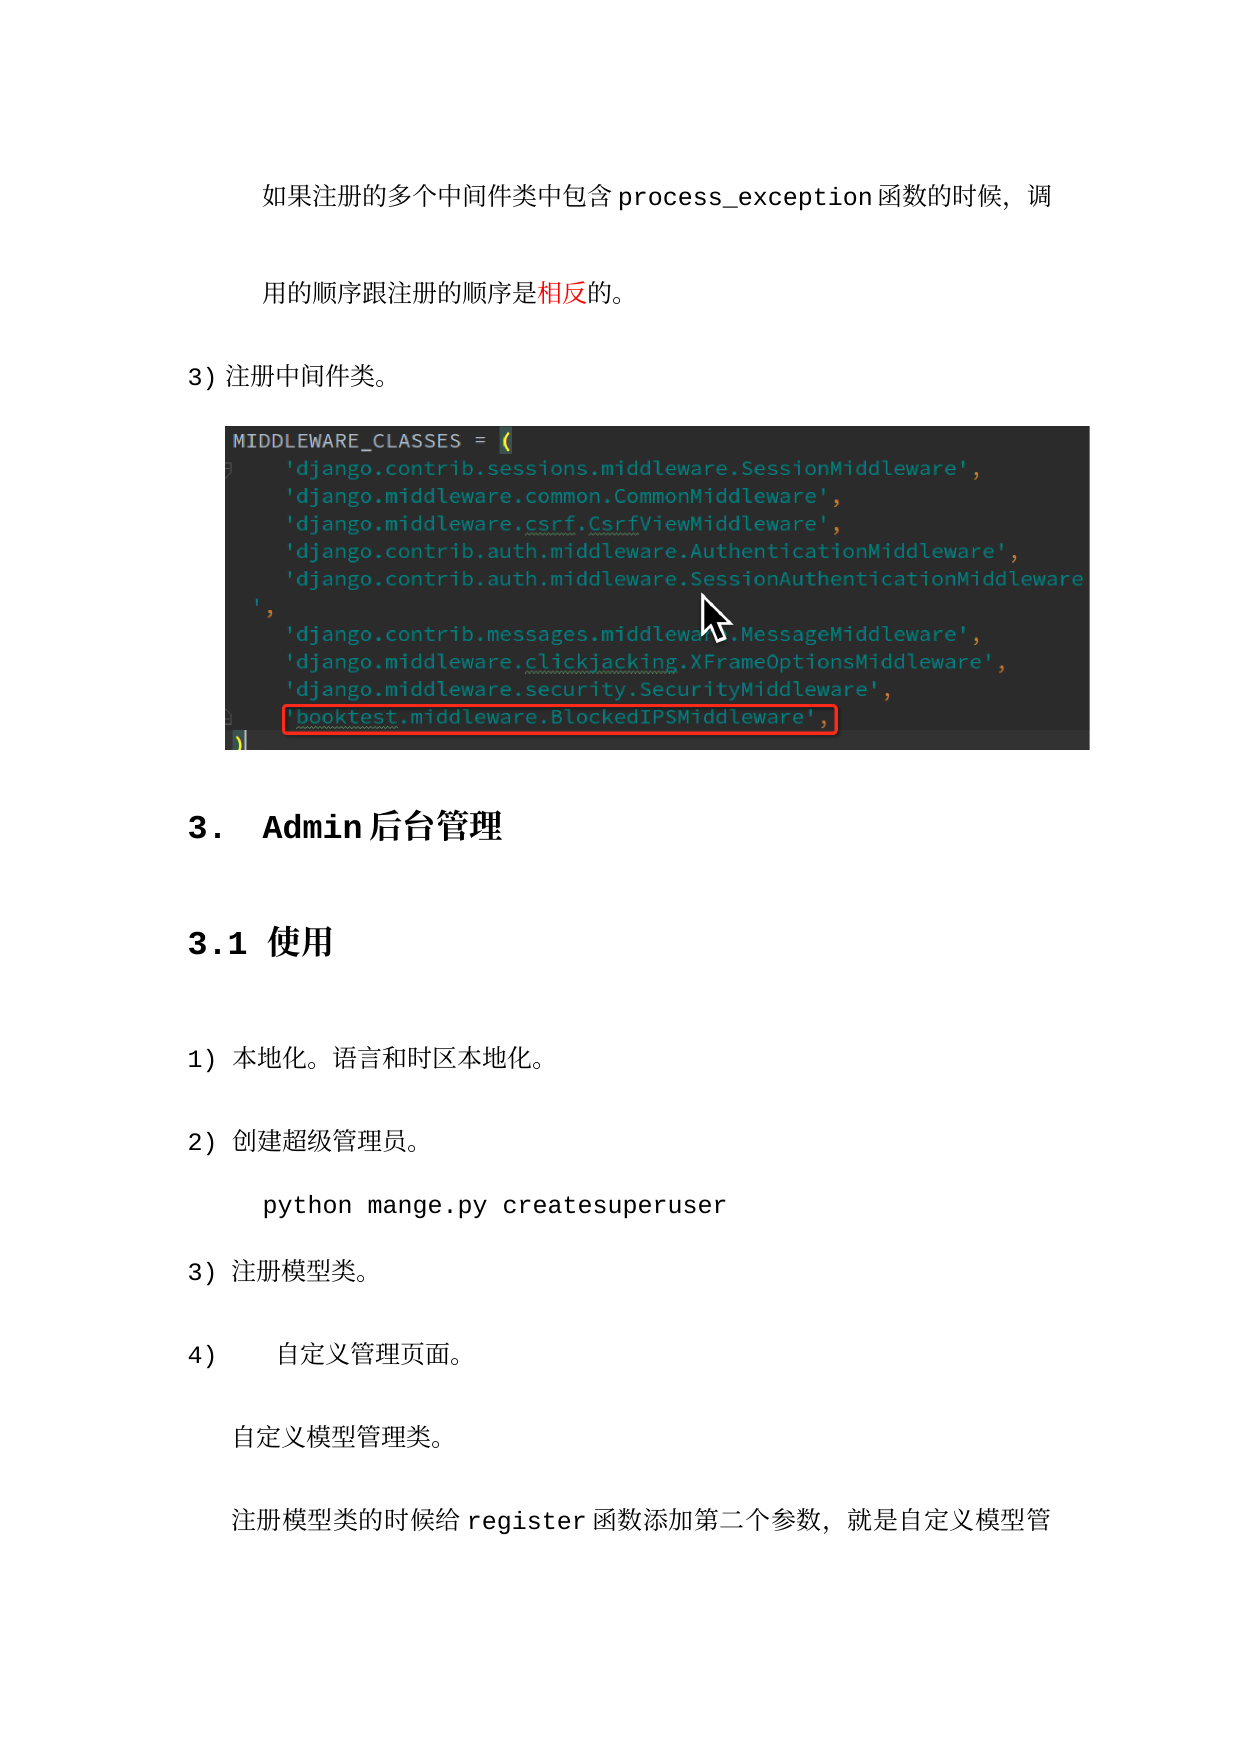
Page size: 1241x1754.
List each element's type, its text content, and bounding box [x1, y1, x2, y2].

text 2) 创建超级管理员。 [187, 1107, 1053, 1172]
list python mange.py createsuperuser [262, 1191, 1053, 1223]
subtitle Admin后台管理 [187, 792, 1053, 857]
picture [225, 426, 1090, 750]
text 3) 注册模型类。 [187, 1237, 1053, 1302]
text 4) 自定义管理页面。 [187, 1320, 1053, 1385]
text 自定义模型管理类。 [187, 1403, 1053, 1468]
list 如果注册的多个中间件类中包含process_exception函数的时候，调用的顺序跟注册的顺序是相反的。 [262, 162, 1053, 324]
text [187, 1487, 1053, 1552]
text 1) 本地化。语言和时区本地化。 [187, 1024, 1053, 1089]
subtitle 3.1 使用 [187, 908, 1053, 973]
list 注册中间件类。 [187, 342, 1053, 407]
